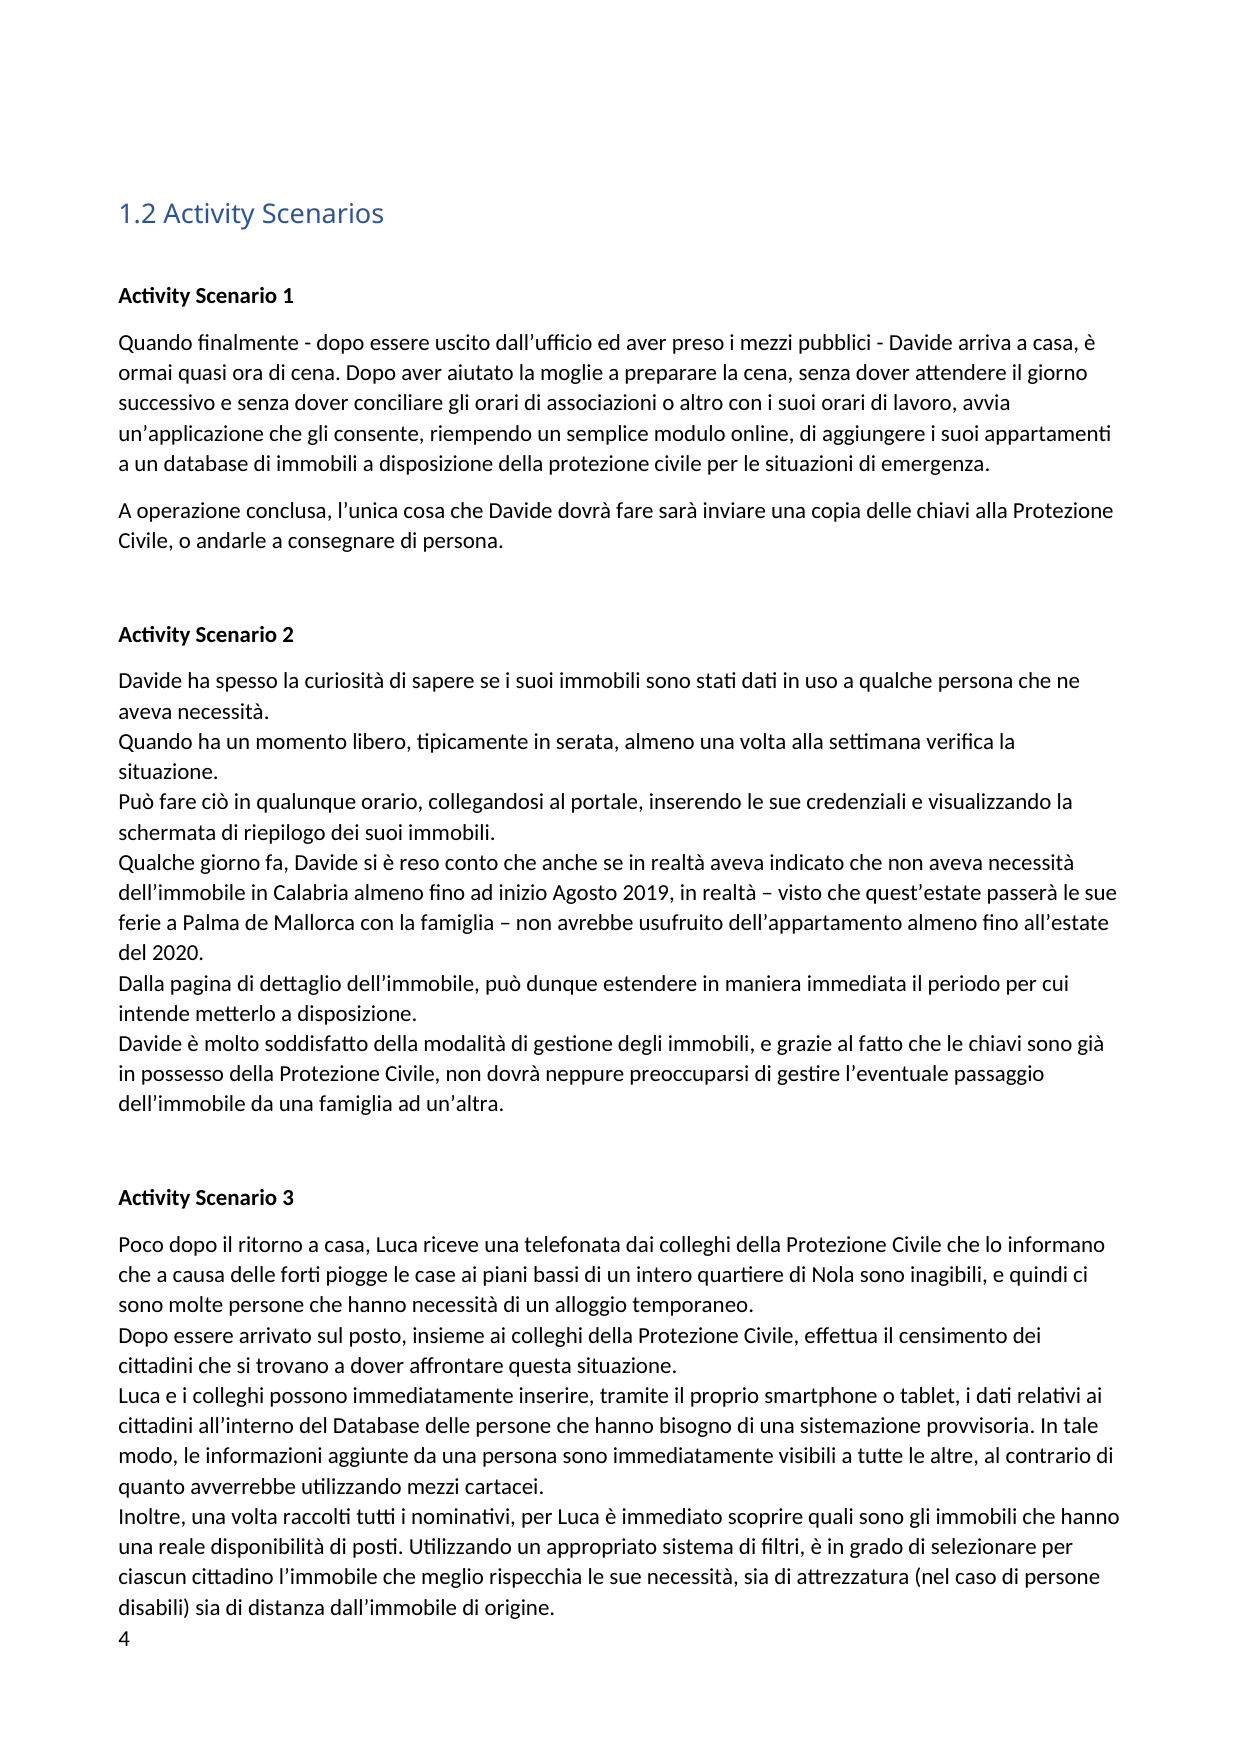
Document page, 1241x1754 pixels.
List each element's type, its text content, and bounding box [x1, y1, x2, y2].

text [118, 1230, 1122, 1621]
text Quando finalmente - dopo essere uscito dall’ufficio ed aver preso i mezzi pubblici - Davide arriva a casa, è ormai quasi ora di cena. Dopo aver aiutato la moglie a preparare la cena, senza dover attendere il giorno successivo e senza dover conciliare gli orari di associazioni o altro con i suoi orari di lavoro, avvia un’applicazione che gli consente, riempendo un semplice modulo online, di aggiungere i suoi appartamenti a un database di immobili a disposizione della protezione civile per le situazioni di emergenza. [118, 328, 1122, 477]
subtitle 1.2 Activity Scenarios [118, 194, 1122, 231]
text Activity Scenario 1 [118, 281, 1122, 309]
text A operazione conclusa, l’unica cosa che Davide dovrà fare sarà inviare una copia delle chiavi alla Protezione Civile, o andarle a consegnare di persona. [118, 496, 1122, 554]
text Activity Scenario 2 [118, 620, 1122, 648]
text Davide ha spesso la curiosità di sapere se i suoi immobili sono stati dati in uso a qualche persona che ne aveva necessità. Quando ha un momento libero, tipicamente in serata, almeno una volta alla settimana verifica la situazione. Può fare ciò in qualunque orario, collegandosi al portale, inserendo le sue credenziali e visualizzando la schermata di riepilogo dei suoi immobili. Qualche giorno fa, Davide si è reso conto che anche se in realtà aveva indicato che non aveva necessità dell’immobile in Calabria almeno fino ad inizio Agosto 2019, in realtà – visto che quest’estate passerà le sue ferie a Palma de Mallorca con la famiglia – non avrebbe usufruito dell’appartamento almeno fino all’estate del 2020. Dalla pagina di dettaglio dell’immobile, può dunque estendere in maniera immediata il periodo per cui intende metterlo a disposizione. Davide è molto soddisfatto della modalità di gestione degli immobili, e grazie al fatto che le chiavi sono già in possesso della Protezione Civile, non dovrà neppure preoccuparsi di gestire l’eventuale passaggio dell’immobile da una famiglia ad un’altra. [118, 667, 1122, 1117]
text Activity Scenario 3 [118, 1183, 1122, 1211]
